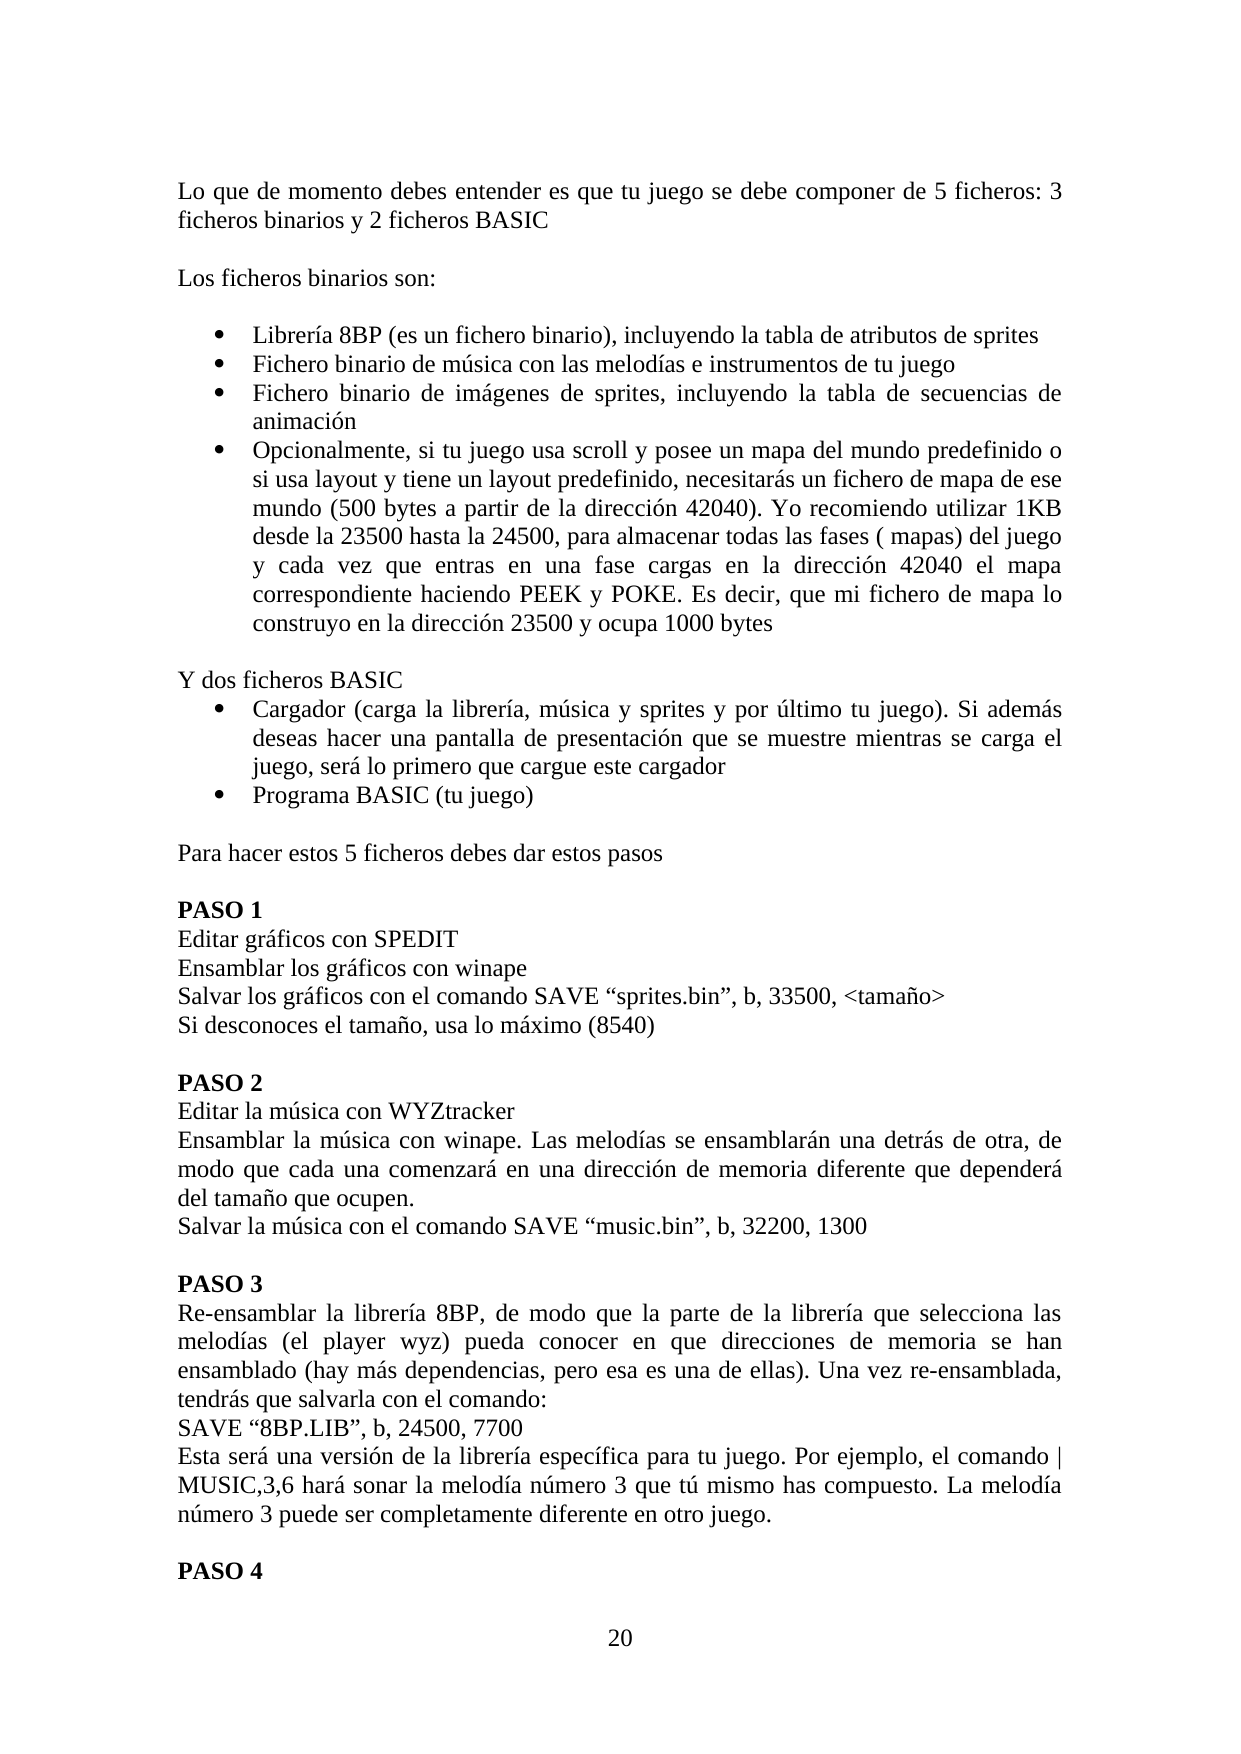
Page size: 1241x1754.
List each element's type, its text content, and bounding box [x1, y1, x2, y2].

text Ensamblar la música con winape. Las melodías se ensamblarán una detrás de otra, de modo que cada una comenzará en una dirección de memoria diferente que dependerá del tamaño que ocupen. [177, 1125, 1063, 1211]
list Opcionalmente, si tu juego usa scroll y posee un mapa del mundo predefinido o si usa layout y tiene un layout predefinido, necesitarás un fichero de mapa de ese mundo (500 bytes a partir de la dirección 42040). Yo recomiendo utilizar 1KB desde la 23500 hasta la 24500, para almacenar todas las fases ( mapas) del juego y cada vez que entras en una fase cargas en la dirección 42040 el mapa correspondiente haciendo PEEK y POKE. Es decir, que mi fichero de mapa lo construyo en la dirección 23500 y ocupa 1000 bytes [215, 435, 1063, 636]
text Si desconoces el tamaño, usa lo máximo (8540) [177, 1010, 1063, 1039]
list Fichero binario de música con las melodías e instrumentos de tu juego [215, 349, 1063, 378]
text Y dos ficheros BASIC [177, 665, 1063, 694]
text Los ficheros binarios son: [177, 263, 1063, 291]
text Editar gráficos con SPEDIT [177, 924, 1063, 953]
list Librería 8BP (es un fichero binario), incluyendo la tabla de atributos de sprites [215, 320, 1063, 349]
text Esta será una versión de la librería específica para tu juego. Por ejemplo, el comando |MUSIC,3,6 hará sonar la melodía número 3 que tú mismo has compuesto. La melodía número 3 puede ser completamente diferente en otro juego. [177, 1441, 1063, 1528]
text Salvar la música con el comando SAVE “music.bin”, b, 32200, 1300 [177, 1211, 1063, 1240]
text Ensamblar los gráficos con winape [177, 953, 1063, 981]
text PASO 4 [177, 1556, 1063, 1585]
text SAVE “8BP.LIB”, b, 24500, 7700 [177, 1413, 1063, 1441]
text PASO 2 [177, 1068, 1063, 1096]
text Salvar los gráficos con el comando SAVE “sprites.bin”, b, 33500, <tamaño> [177, 981, 1063, 1010]
list Fichero binario de imágenes de sprites, incluyendo la tabla de secuencias de animación [215, 378, 1063, 435]
text Editar la música con WYZtracker [177, 1096, 1063, 1125]
text PASO 1 [177, 895, 1063, 924]
text Lo que de momento debes entender es que tu juego se debe componer de 5 ficheros: 3 ficheros binarios y 2 ficheros BASIC [177, 176, 1063, 234]
list Programa BASIC (tu juego) [215, 780, 1063, 809]
list Cargador (carga la librería, música y sprites y por último tu juego). Si además deseas hacer una pantalla de presentación que se muestre mientras se carga el juego, será lo primero que cargue este cargador [215, 694, 1063, 780]
text Re-ensamblar la librería 8BP, de modo que la parte de la librería que selecciona las melodías (el player wyz) pueda conocer en que direcciones de memoria se han ensamblado (hay más dependencias, pero esa es una de ellas). Una vez re-ensamblada, tendrás que salvarla con el comando: [177, 1298, 1063, 1413]
text Para hacer estos 5 ficheros debes dar estos pasos [177, 838, 1063, 866]
text PASO 3 [177, 1269, 1063, 1298]
